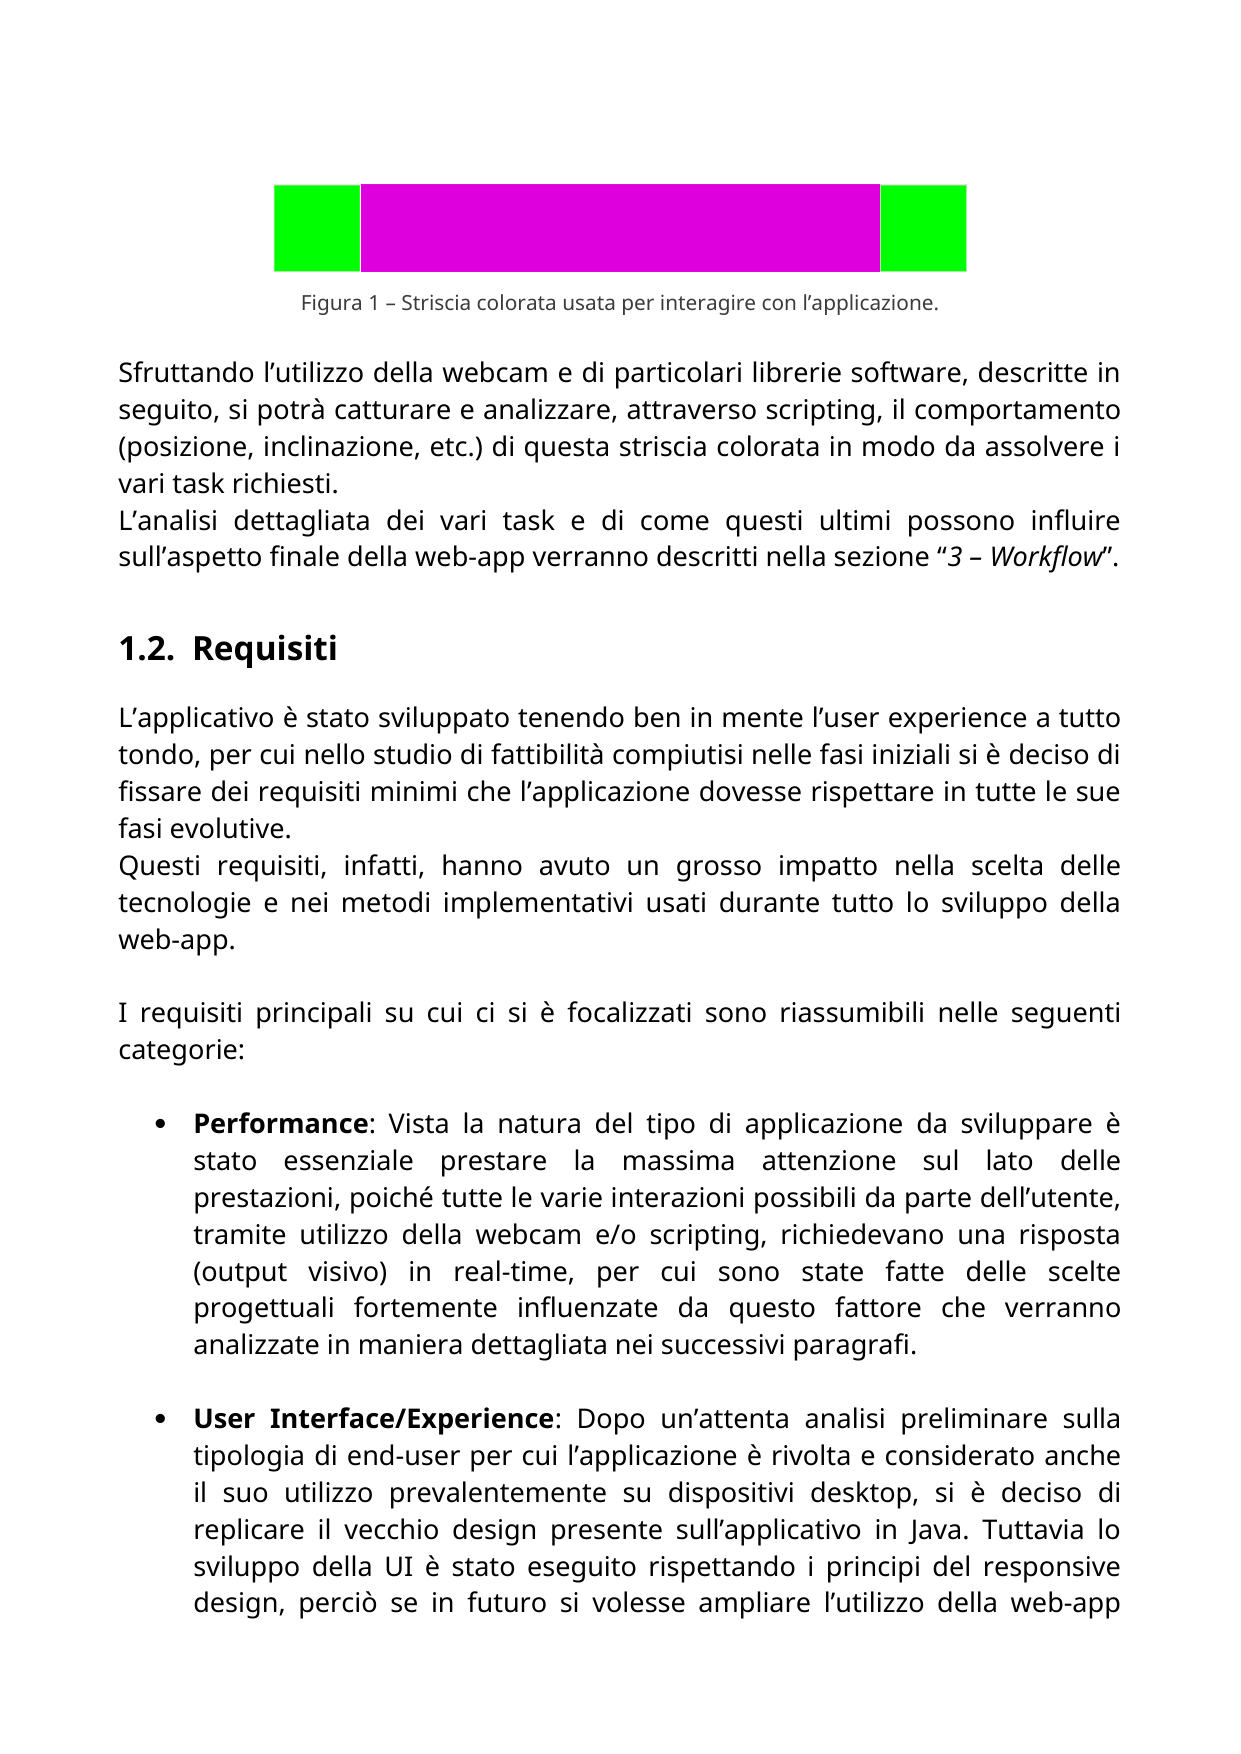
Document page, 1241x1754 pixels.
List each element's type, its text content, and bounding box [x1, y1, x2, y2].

list Performance: Vista la natura del tipo di applicazione da sviluppare è stato essenziale prestare la massima attenzione sul lato delle prestazioni, poiché tutte le varie interazioni possibili da parte dell’utente, tramite utilizzo della webcam e/o scripting, richiedevano una risposta (output visivo) in real-time, per cui sono state fatte delle scelte progettuali fortemente influenzate da questo fattore che verranno analizzate in maniera dettagliata nei successivi paragrafi. [156, 1104, 1122, 1363]
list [156, 1399, 1122, 1621]
picture [273, 184, 967, 274]
text Sfruttando l’utilizzo della webcam e di particolari librerie software, descritte in seguito, si potrà catturare e analizzare, attraverso scripting, il comportamento (posizione, inclinazione, etc.) di questa striscia colorata in modo da assolvere i vari task richiesti. [118, 353, 1122, 501]
text L’applicativo è stato sviluppato tenendo ben in mente l’user experience a tutto tondo, per cui nello studio di fattibilità compiutisi nelle fasi iniziali si è deciso di fissare dei requisiti minimi che l’applicazione dovesse rispettare in tutte le sue fasi evolutive. [118, 699, 1122, 846]
subtitle Requisiti [118, 625, 1122, 670]
text Questi requisiti, infatti, hanno avuto un grosso impatto nella scelta delle tecnologie e nei metodi implementativi usati durante tutto lo sviluppo della web-app. [118, 846, 1122, 957]
text Figura 1 – Striscia colorata usata per interagire con l’applicazione. [118, 288, 1122, 317]
text L’analisi dettagliata dei vari task e di come questi ultimi possono influire sull’aspetto finale della web-app verranno descritti nella sezione “3 – Workflow”. [118, 501, 1122, 575]
text I requisiti principali su cui ci si è focalizzati sono riassumibili nelle seguenti categorie: [118, 994, 1122, 1068]
